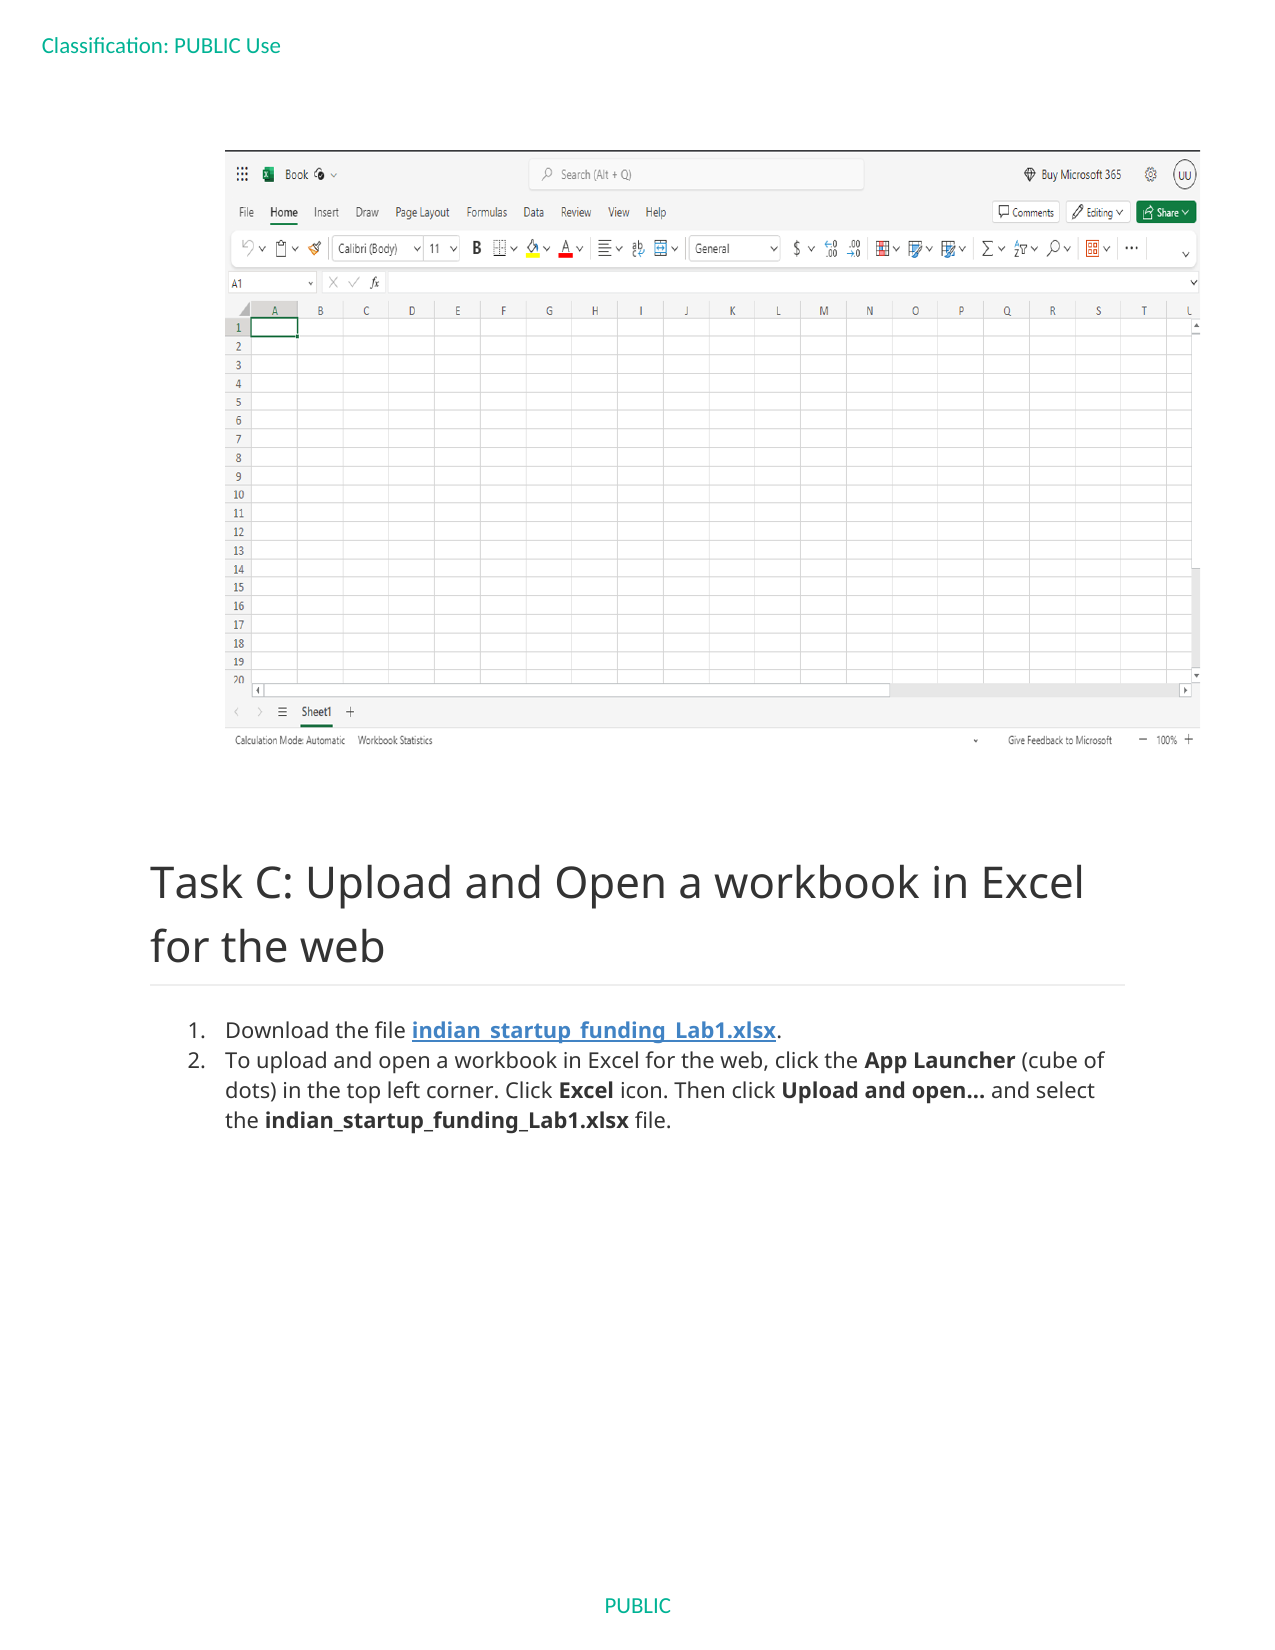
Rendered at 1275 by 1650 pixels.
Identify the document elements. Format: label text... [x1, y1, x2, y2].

list Download the file indian_startup_funding_Lab1.xlsx. [187, 1015, 1125, 1045]
list To upload and open a workbook in Excel for the web, click the App Launcher (cube of dots) in the top left corner. Click Excel icon. Then click Upload and open… and select the indian_startup_funding_Lab1.xlsx file. [187, 1045, 1125, 1134]
subtitle Task C: Upload and Open a workbook in Excel for the web [150, 852, 1125, 984]
picture [225, 150, 1200, 746]
